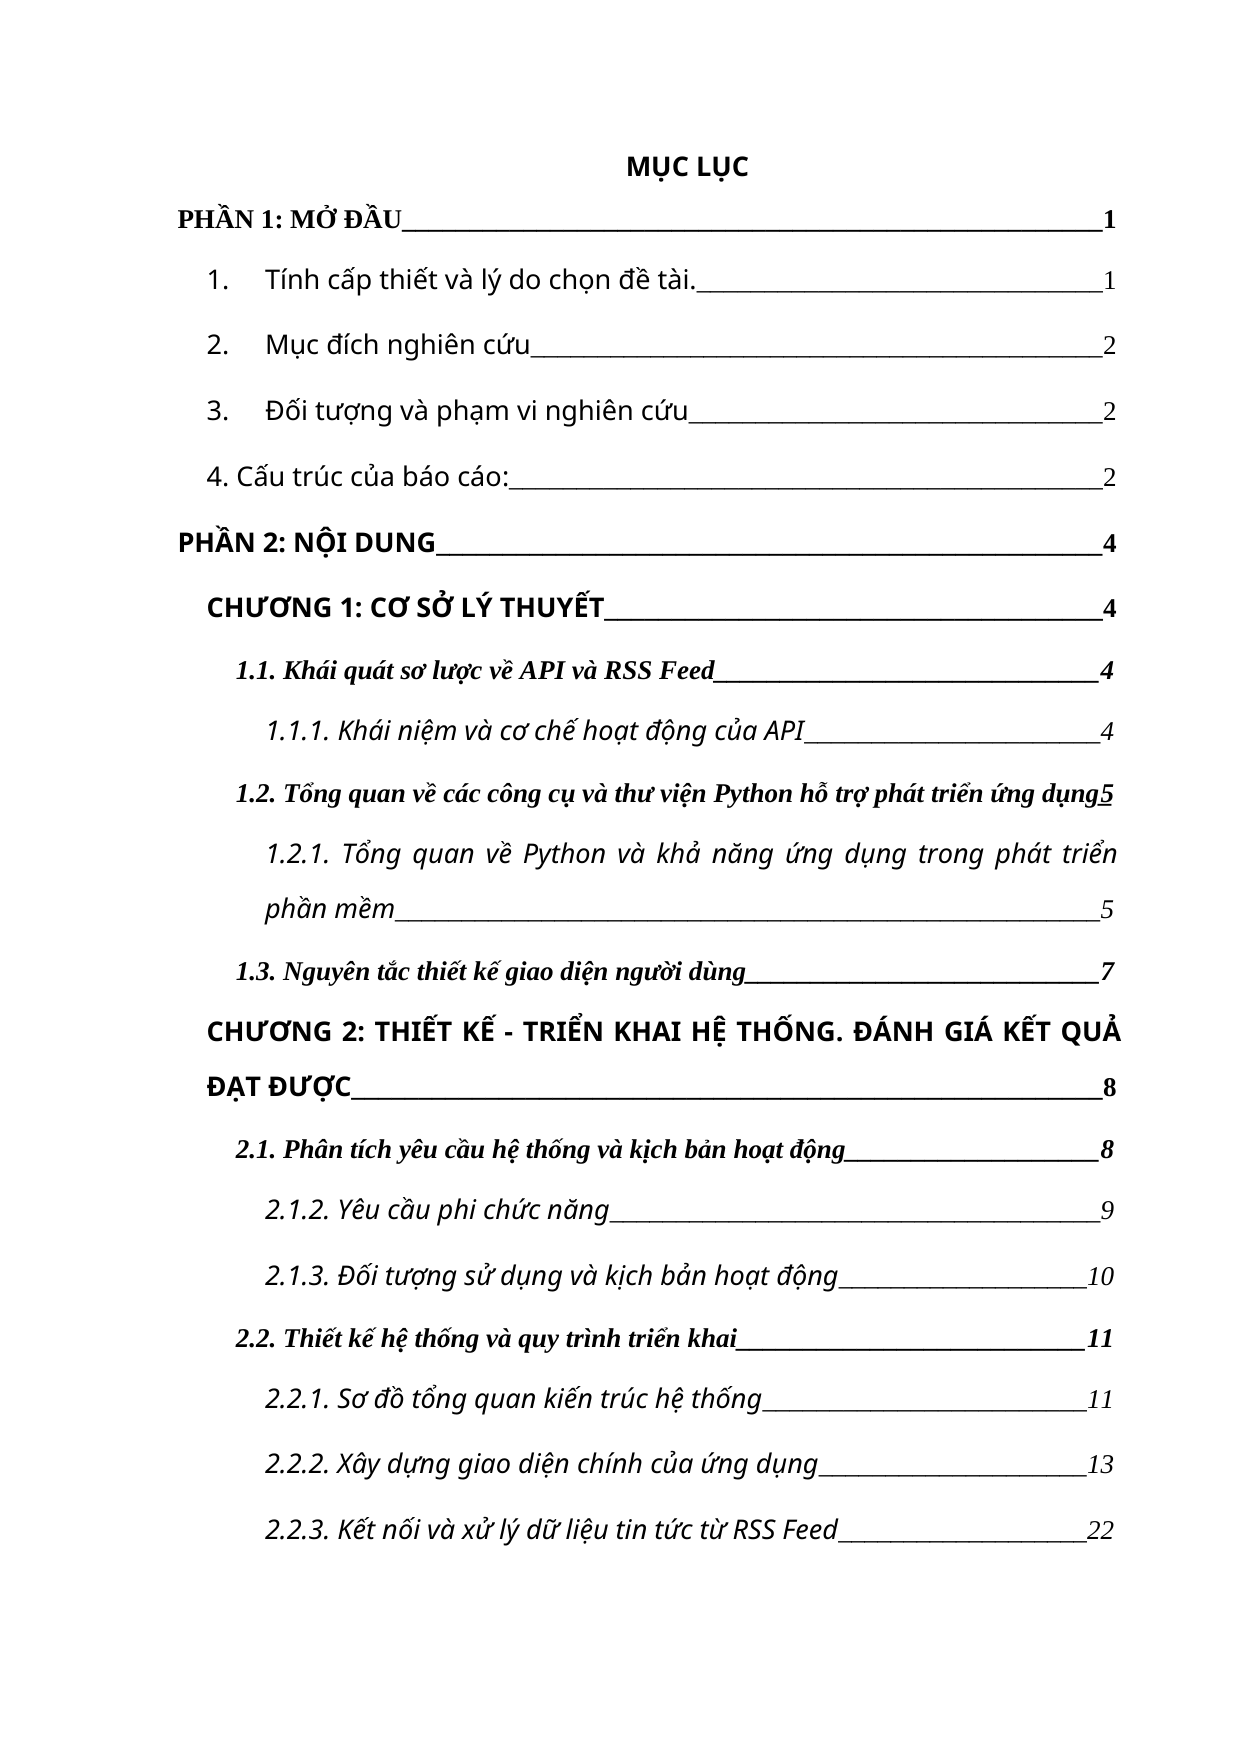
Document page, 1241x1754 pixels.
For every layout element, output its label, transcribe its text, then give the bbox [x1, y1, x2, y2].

text 1. Tính cấp thiết và lý do chọn đề tài. 1 [206, 260, 1122, 297]
text 1.3. Nguyên tắc thiết kế giao diện người dùng 7 [236, 955, 1122, 987]
text 4. Cấu trúc của báo cáo: 2 [206, 457, 1122, 494]
text MỤC LỤC [177, 148, 1122, 184]
text 2.1. Phân tích yêu cầu hệ thống và kịch bản hoạt động 8 [236, 1133, 1122, 1165]
text 1.1.1. Khái niệm và cơ chế hoạt động của API 4 [265, 712, 1122, 748]
text 2.2.3. Kết nối và xử lý dữ liệu tin tức từ RSS Feed 22 [265, 1511, 1122, 1547]
text 1.1. Khái quát sơ lược về API và RSS Feed 4 [236, 654, 1122, 686]
text 3. Đối tượng và phạm vi nghiên cứu 2 [206, 392, 1122, 428]
text 1.2. Tổng quan về các công cụ và thư viện Python hỗ trợ phát triển ứng dụng 5 [236, 777, 1122, 808]
text 2.1.2. Yêu cầu phi chức năng 9 [265, 1191, 1122, 1227]
text CHƯƠNG 2: THIẾT KẾ - TRIỂN KHAI HỆ THỐNG. ĐÁNH GIÁ KẾT QUẢ ĐẠT ĐƯỢC 8 [206, 1012, 1122, 1105]
text PHẦN 2: NỘI DUNG 4 [177, 523, 1122, 560]
text 1.2.1. Tổng quan về Python và khả năng ứng dụng trong phát triển phần mềm 5 [265, 834, 1122, 927]
text 2.1.3. Đối tượng sử dụng và kịch bản hoạt động 10 [265, 1256, 1122, 1293]
text 2.2. Thiết kế hệ thống và quy trình triển khai 11 [236, 1322, 1122, 1353]
text PHẦN 1: MỞ ĐẦU 1 [177, 203, 1122, 234]
text 2.2.1. Sơ đồ tổng quan kiến trúc hệ thống 11 [265, 1379, 1122, 1416]
text CHƯƠNG 1: CƠ SỞ LÝ THUYẾT 4 [206, 589, 1122, 626]
text 2. Mục đích nghiên cứu 2 [206, 326, 1122, 363]
text 2.2.2. Xây dựng giao diện chính của ứng dụng 13 [265, 1445, 1122, 1482]
